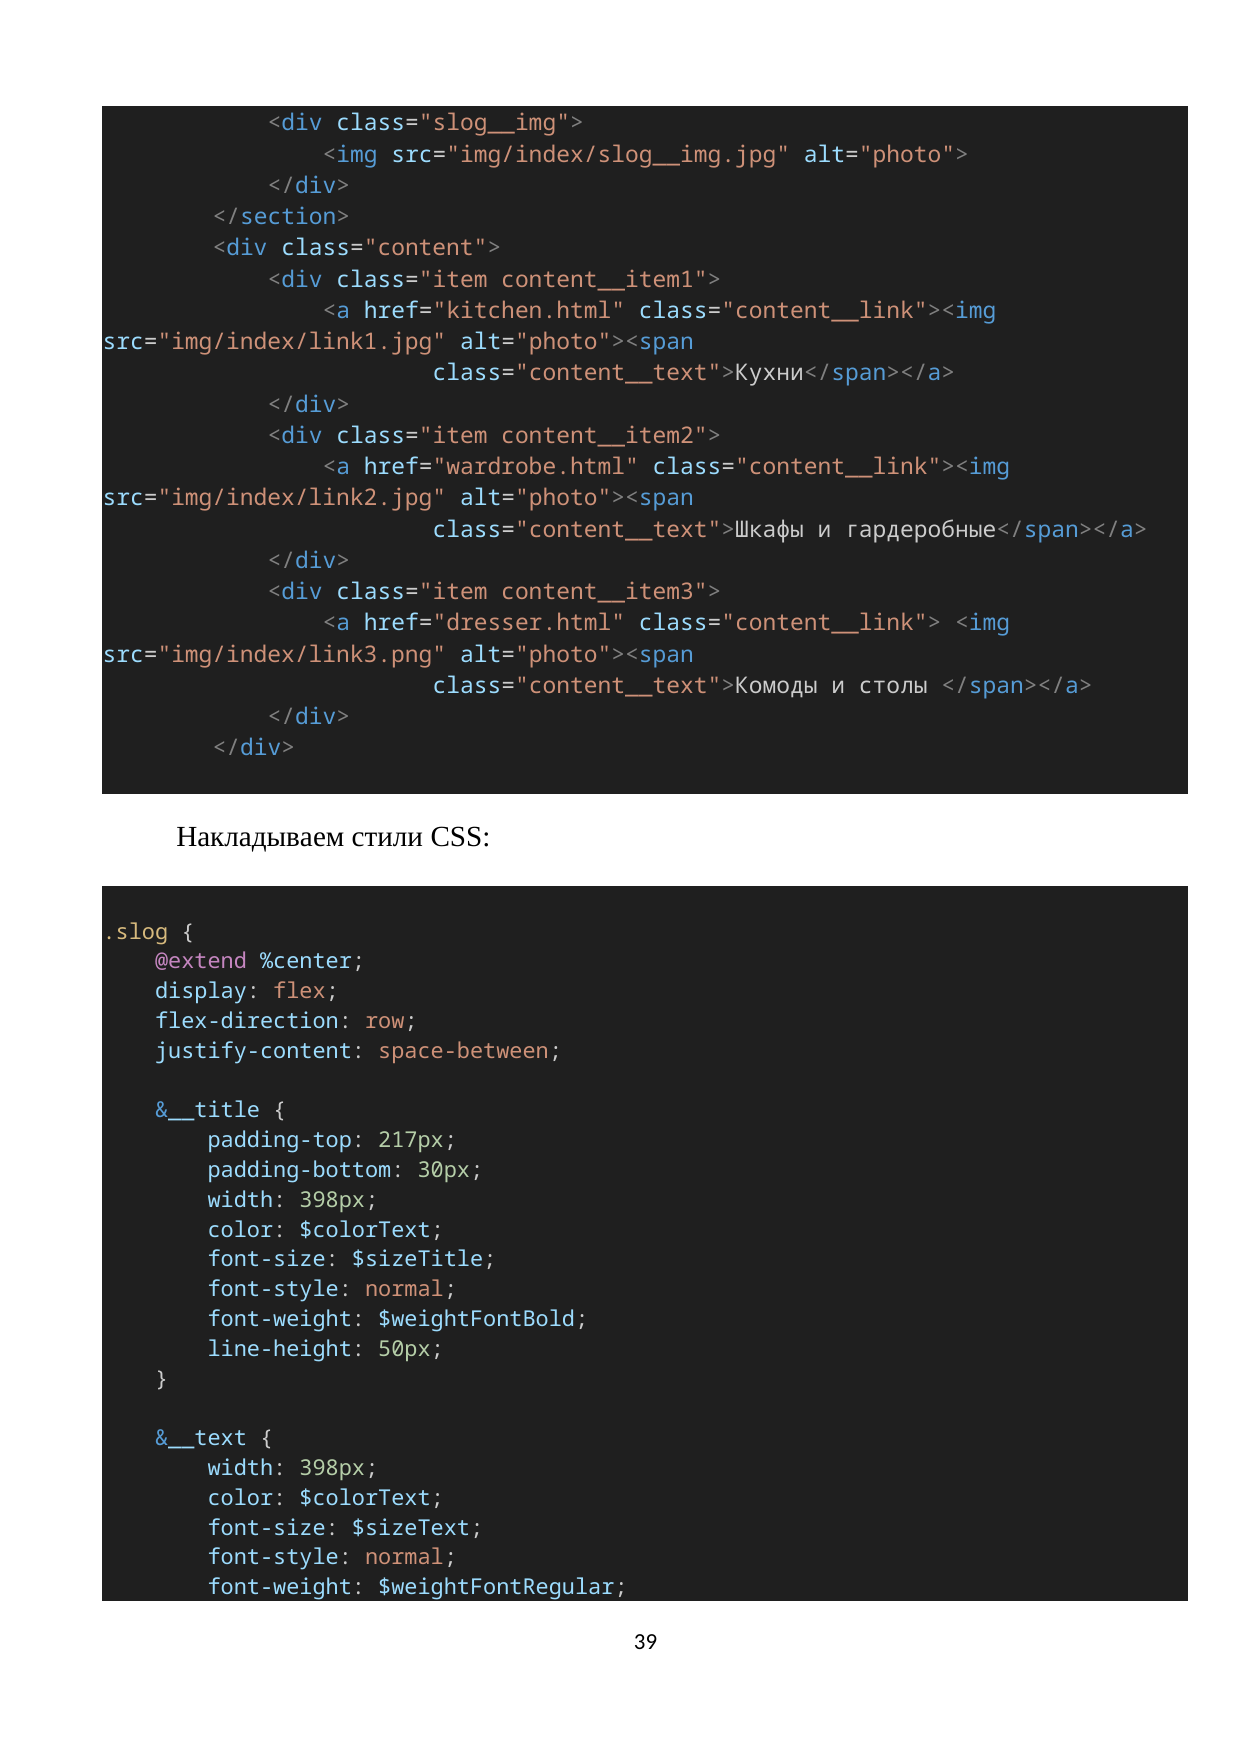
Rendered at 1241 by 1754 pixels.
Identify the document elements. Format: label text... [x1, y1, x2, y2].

text width: 398px; [102, 1452, 1188, 1482]
text Накладываем стили CSS: [102, 819, 1188, 852]
text </div> [102, 169, 1188, 200]
text </section> [102, 200, 1188, 231]
text &__title { [102, 1094, 1188, 1124]
text </div> [102, 544, 1188, 575]
text padding-bottom: 30px; [102, 1154, 1188, 1184]
text </div> [102, 700, 1188, 731]
text <img src="img/index/slog__img.jpg" alt="photo"> [102, 138, 1188, 169]
text color: $colorText; [102, 1213, 1188, 1243]
text class="content__text">Кухни</span></a> [102, 356, 1188, 388]
text font-size: $sizeTitle; [102, 1243, 1188, 1273]
text } [102, 1362, 1188, 1392]
text font-weight: $weightFontBold; [102, 1303, 1188, 1333]
text flex-direction: row; [102, 1005, 1188, 1035]
text <a href="kitchen.html" class="content__link"><img src="img/index/link1.jpg" alt="photo"><span [102, 294, 1188, 356]
text <a href="wardrobe.html" class="content__link"><img src="img/index/link2.jpg" alt="photo"><span [102, 450, 1188, 513]
text font-style: normal; [102, 1541, 1188, 1571]
text display: flex; [102, 975, 1188, 1005]
text <div class="slog__img"> [102, 106, 1188, 138]
text <div class="content"> [102, 231, 1188, 263]
text width: 398px; [102, 1184, 1188, 1213]
text font-size: $sizeText; [102, 1511, 1188, 1541]
text &__text { [102, 1422, 1188, 1452]
text <div class="item content__item1"> [102, 263, 1188, 294]
text </div> [102, 388, 1188, 419]
text class="content__text">Шкафы и гардеробные</span></a> [102, 513, 1188, 544]
text padding-top: 217px; [102, 1124, 1188, 1154]
text </div> [102, 731, 1188, 763]
text @extend %center; [102, 945, 1188, 975]
text font-style: normal; [102, 1273, 1188, 1303]
text .slog { [102, 916, 1188, 945]
text <a href="dresser.html" class="content__link"> <img src="img/index/link3.png" alt="photo"><span [102, 606, 1188, 669]
text justify-content: space-between; [102, 1035, 1188, 1064]
text <div class="item content__item3"> [102, 575, 1188, 606]
text color: $colorText; [102, 1482, 1188, 1511]
text font-weight: $weightFontRegular; [102, 1571, 1188, 1601]
text line-height: 50px; [102, 1333, 1188, 1362]
text class="content__text">Комоды и столы </span></a> [102, 669, 1188, 700]
text <div class="item content__item2"> [102, 419, 1188, 450]
